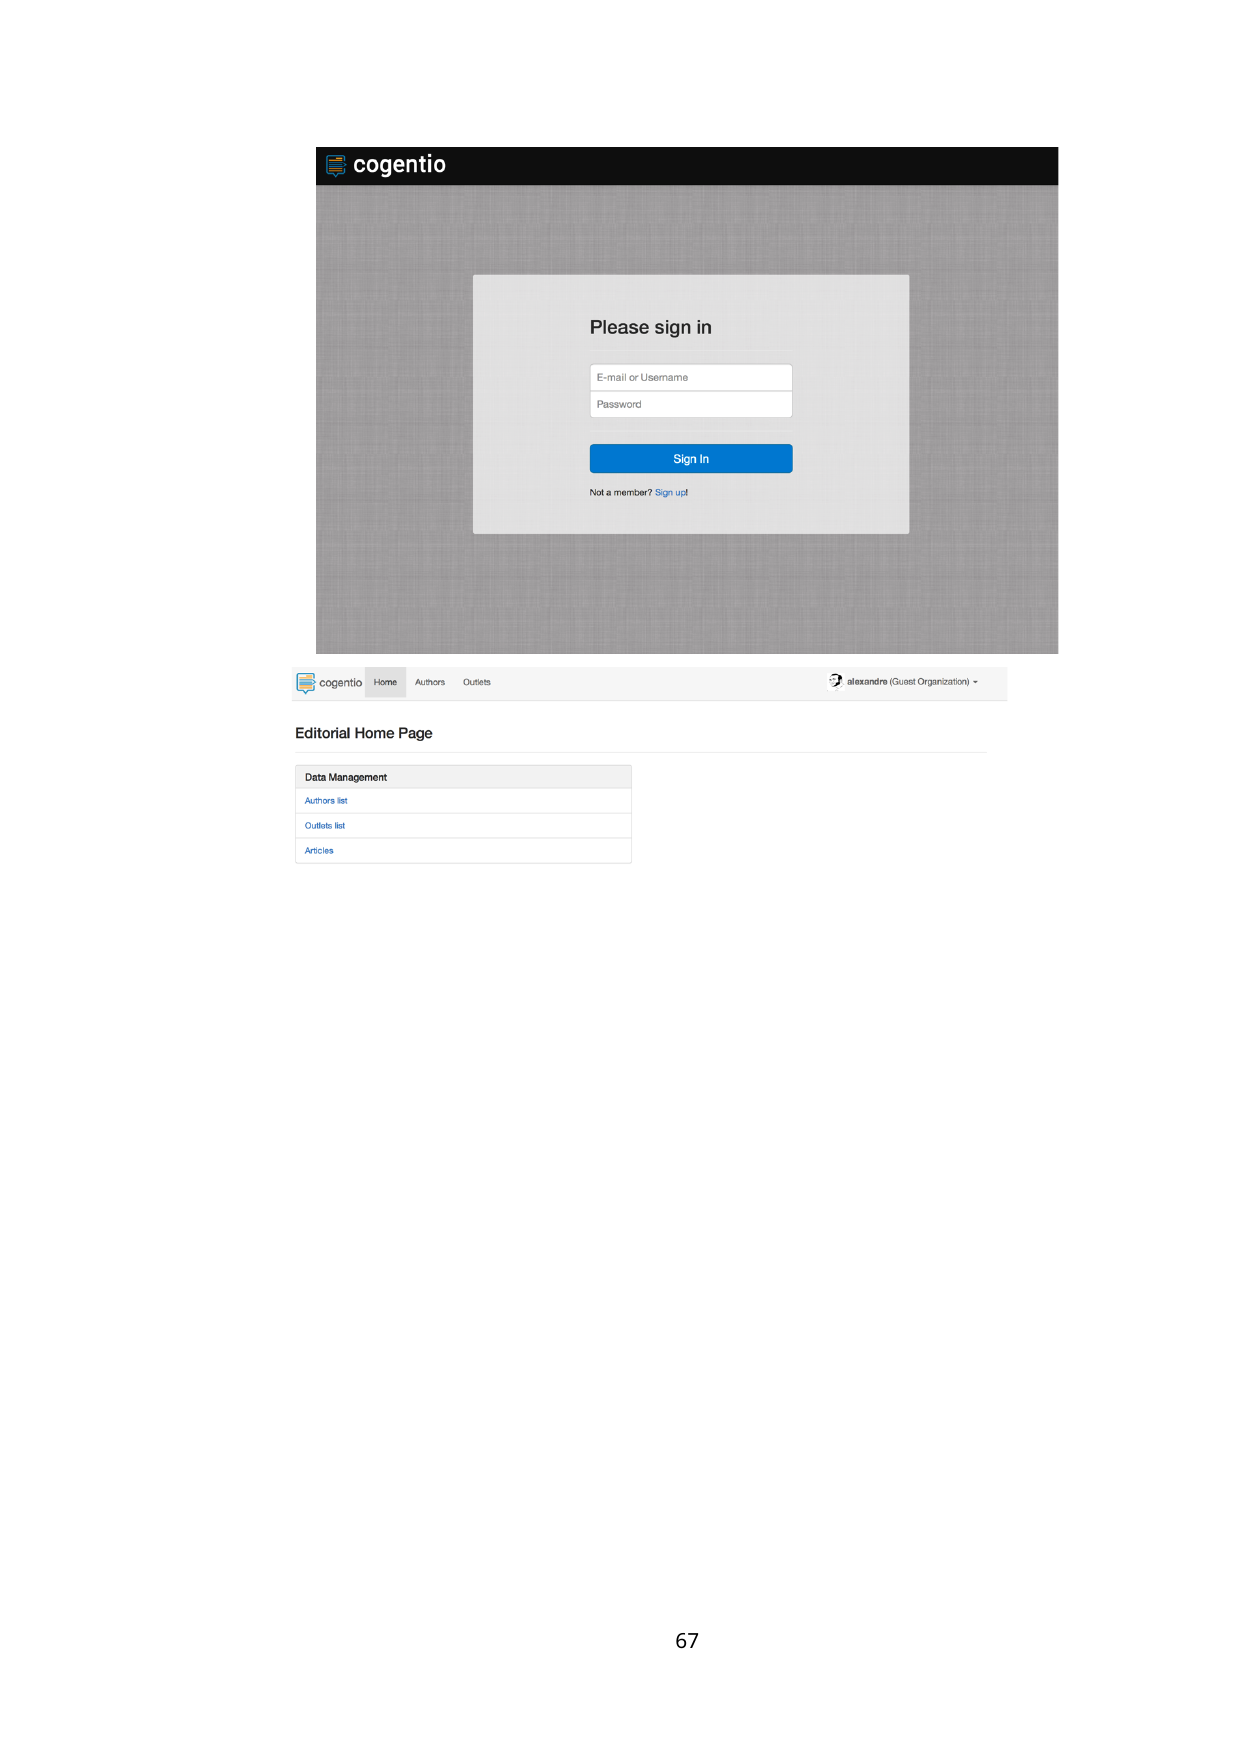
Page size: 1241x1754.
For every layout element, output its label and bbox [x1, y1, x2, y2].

picture [291, 667, 1008, 1144]
picture [316, 147, 1059, 654]
